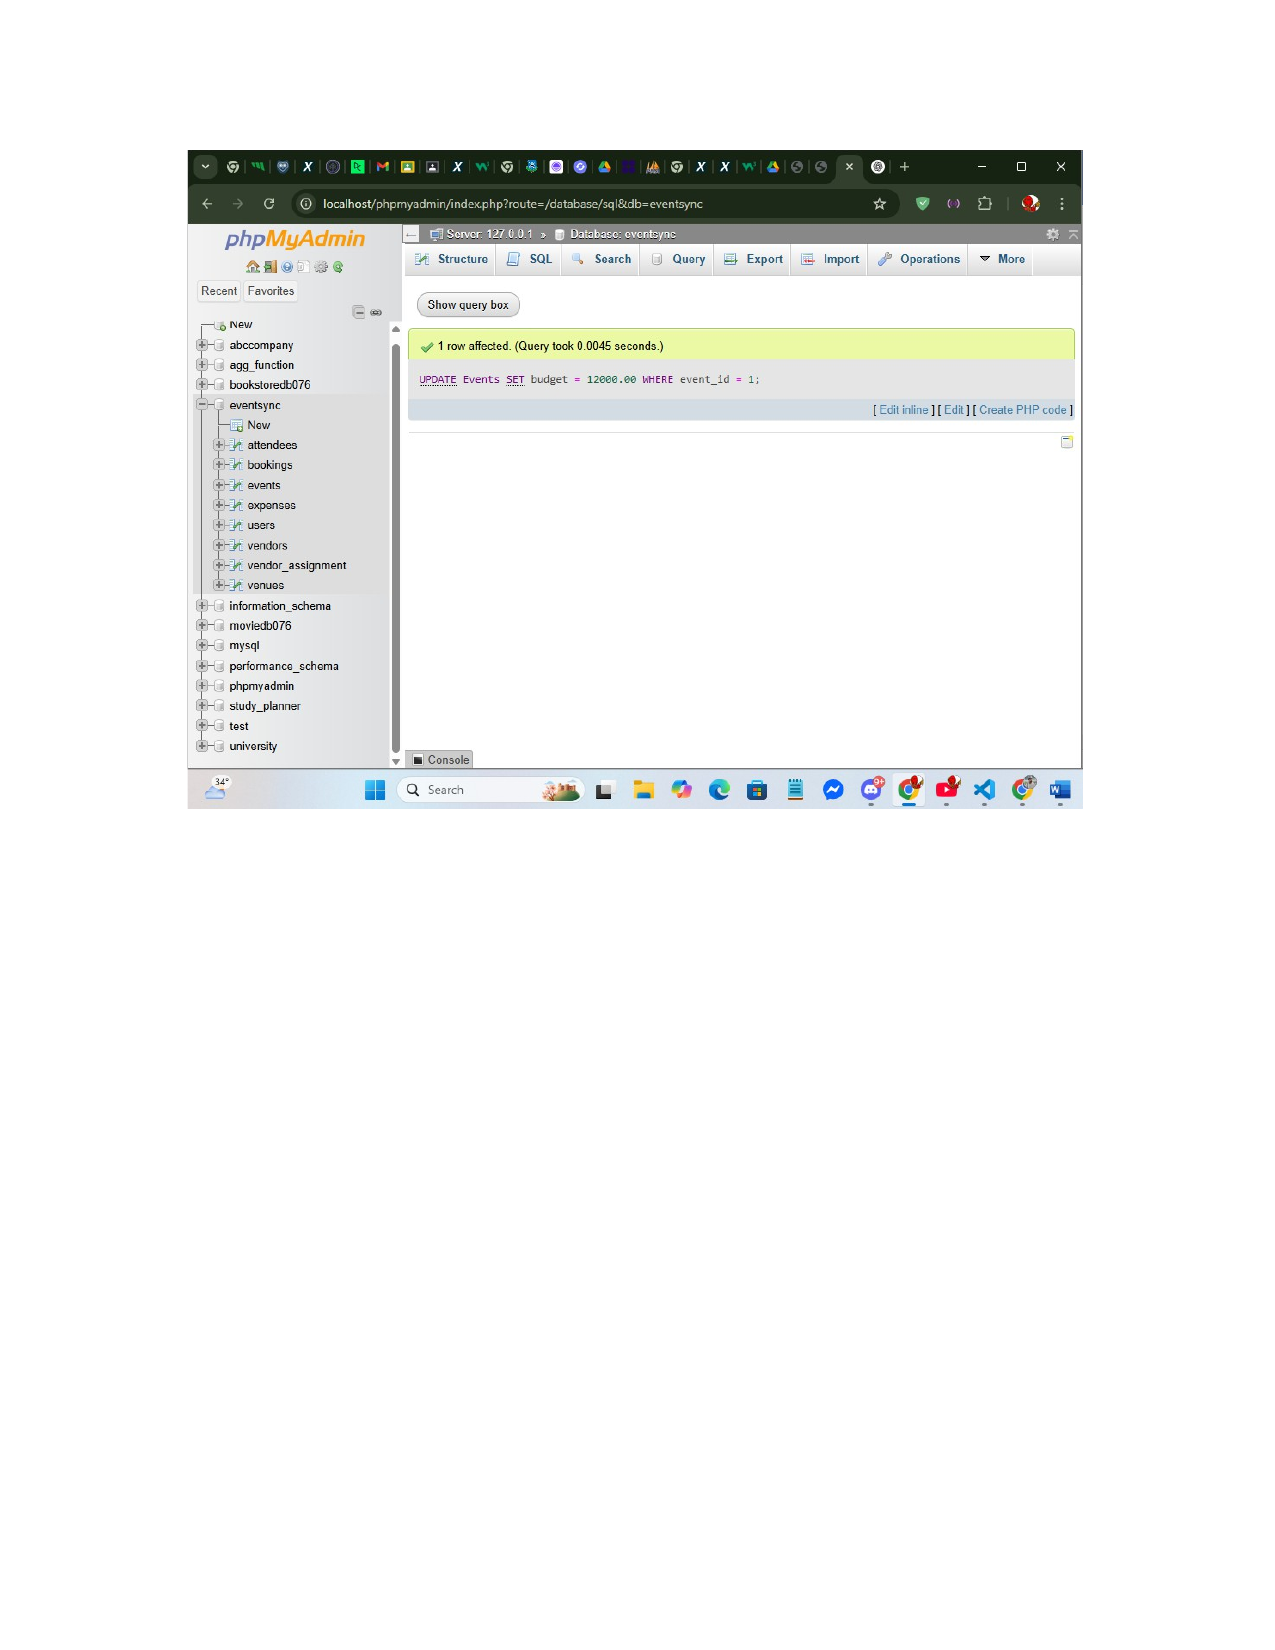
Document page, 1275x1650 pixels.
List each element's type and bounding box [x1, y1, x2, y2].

picture [187, 150, 1083, 809]
